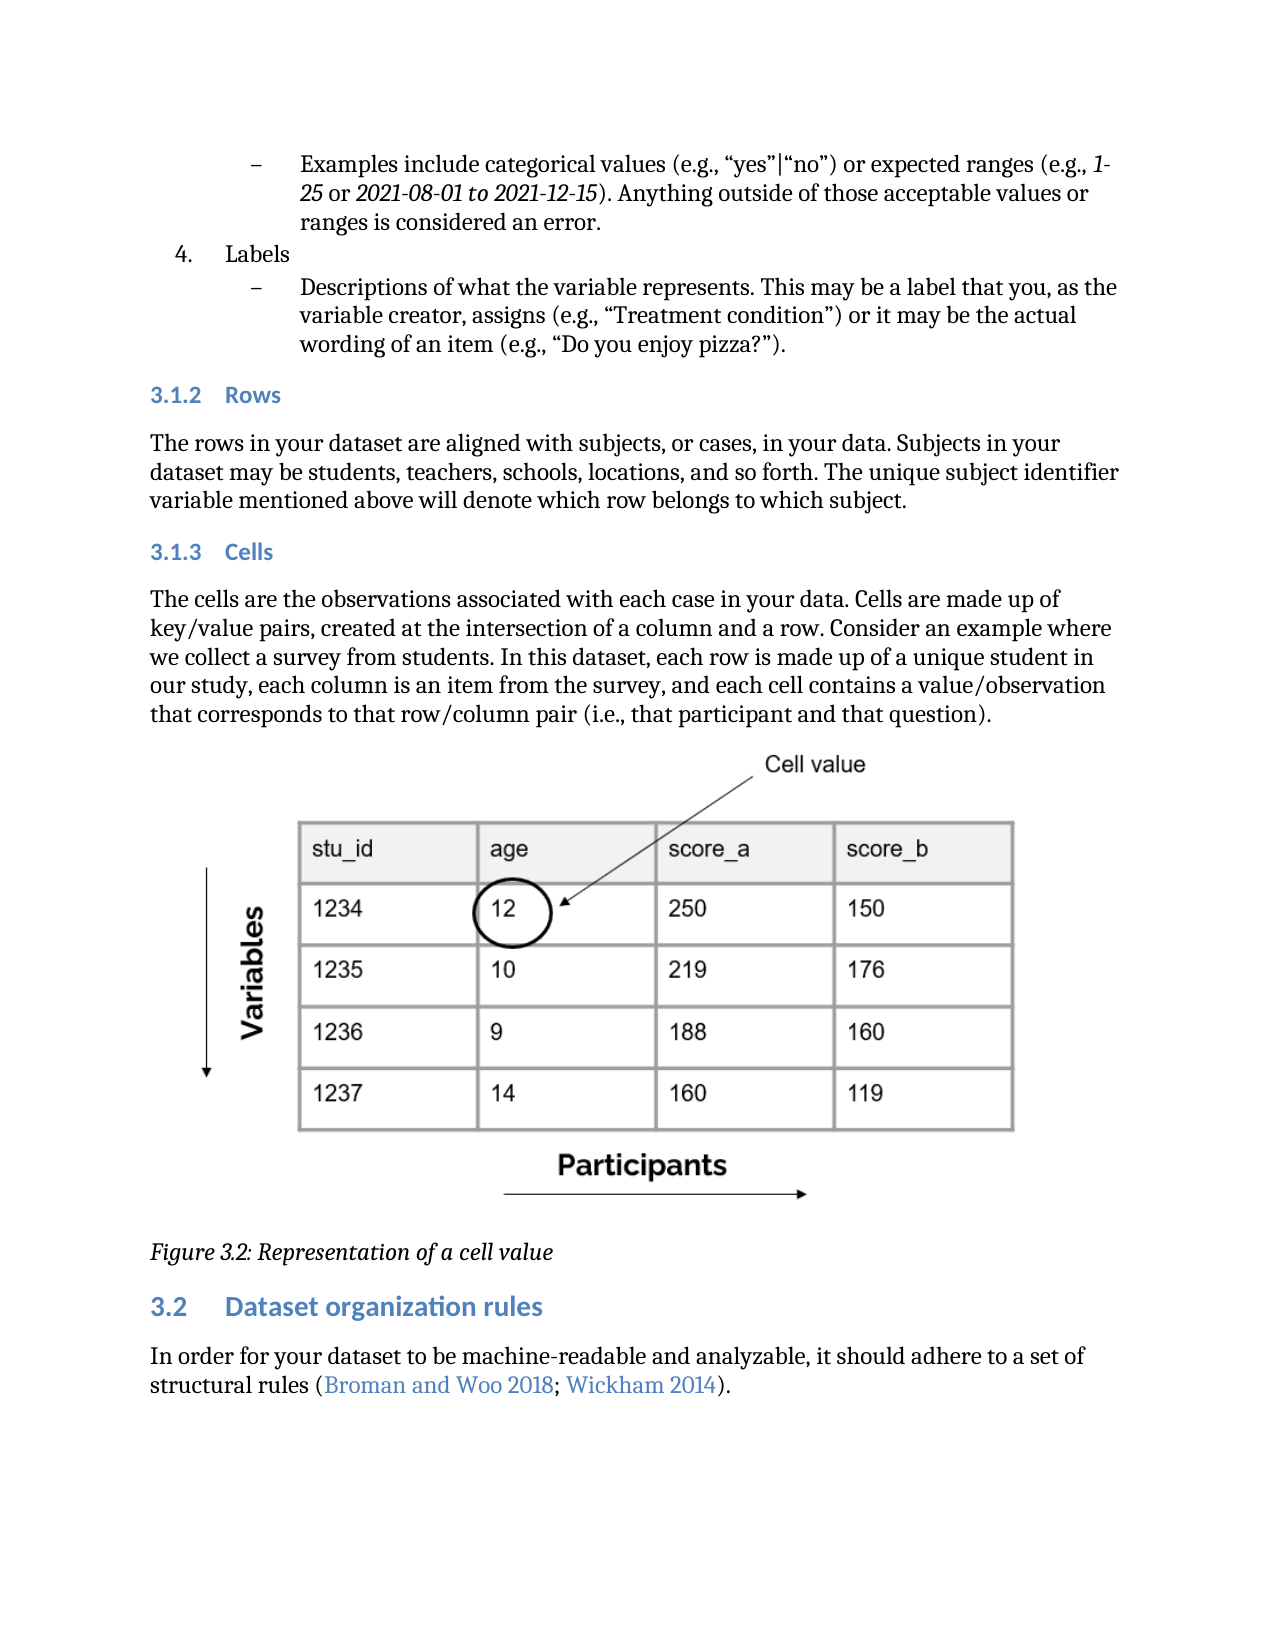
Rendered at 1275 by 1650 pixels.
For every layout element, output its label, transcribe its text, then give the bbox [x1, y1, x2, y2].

list Examples include categorical values (e.g., “yes”|“no”) or expected ranges (e.g., 1-25 or 2021-08-01 to 2021-12-15). Anything outside of those acceptable values or ranges is considered an error. [250, 150, 1125, 236]
list Labels [175, 240, 1125, 269]
text The rows in your dataset are aligned with subjects, or cases, in your data. Subjects in your dataset may be students, teachers, schools, locations, and so forth. The unique subject identifier variable mentioned above will denote which row belongs to which subject. [150, 429, 1125, 515]
subtitle 3.1.3 Cells [150, 536, 1125, 566]
picture [168, 747, 1044, 1218]
text Figure 3.2: Representation of a cell value [150, 1238, 1125, 1267]
text The cells are the observations associated with each case in your data. Cells are made up of key/value pairs, created at the intersection of a column and a row. Consider an example where we collect a survey from students. In this dataset, each row is made up of a unique student in our study, each column is an item from the survey, and each cell contains a value/observation that corresponds to that row/column pair (i.e., that participant and that question). [150, 585, 1125, 729]
subtitle 3.1.2 Rows [150, 379, 1125, 410]
subtitle 3.2 Dataset organization rules [150, 1288, 1125, 1323]
list Descriptions of what the variable represents. This may be a label that you, as the variable creator, assigns (e.g., “Treatment condition”) or it may be the actual wording of an item (e.g., “Do you enjoy pizza?”). [250, 272, 1125, 359]
text In order for your dataset to be machine-readable and analyzable, it should adhere to a set of structural rules (Broman and Woo 2018; Wickham 2014). [150, 1342, 1125, 1400]
